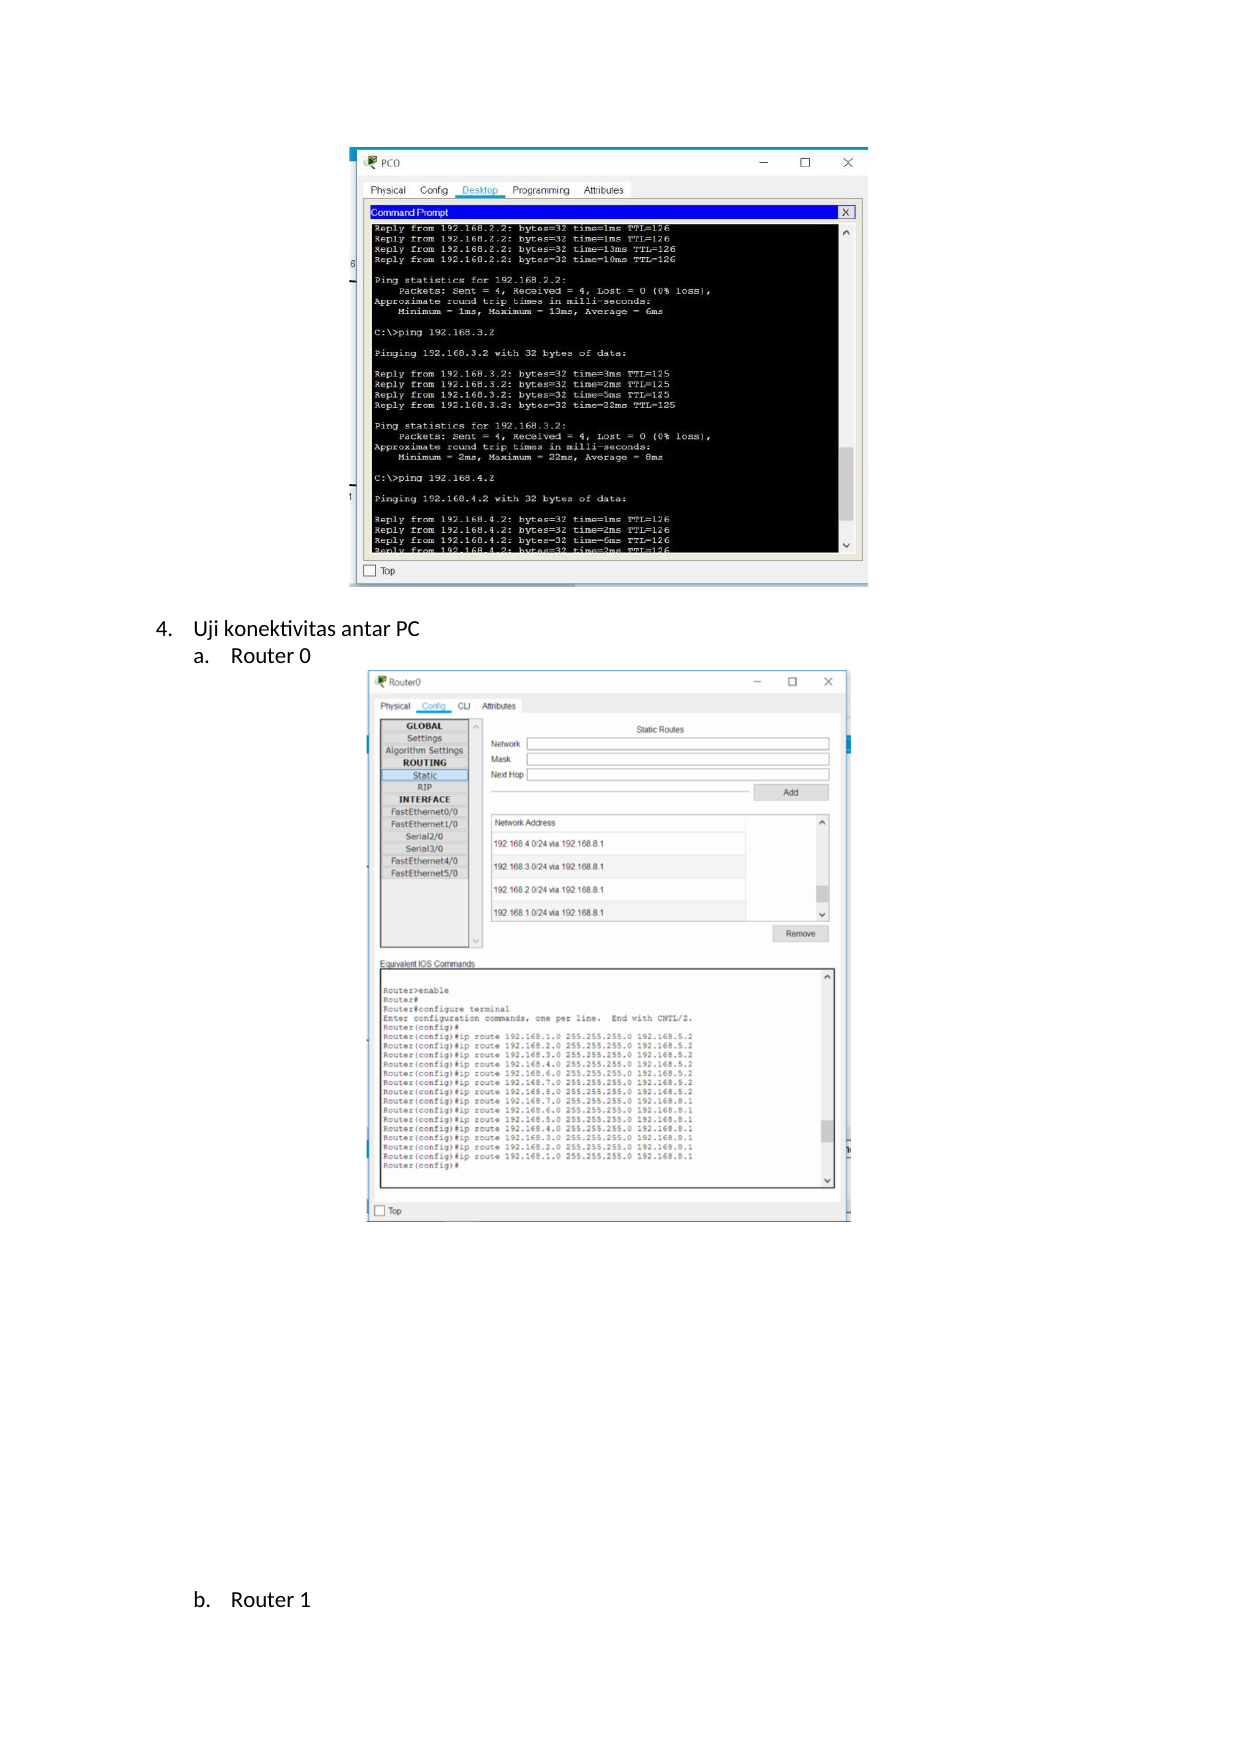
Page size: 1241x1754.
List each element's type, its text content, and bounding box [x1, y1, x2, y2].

list Router 0 [193, 642, 1125, 669]
picture [366, 670, 851, 1222]
list Uji konektivitas antar PC [156, 614, 1125, 642]
list Router 1 [193, 1586, 1125, 1613]
picture [349, 149, 869, 587]
